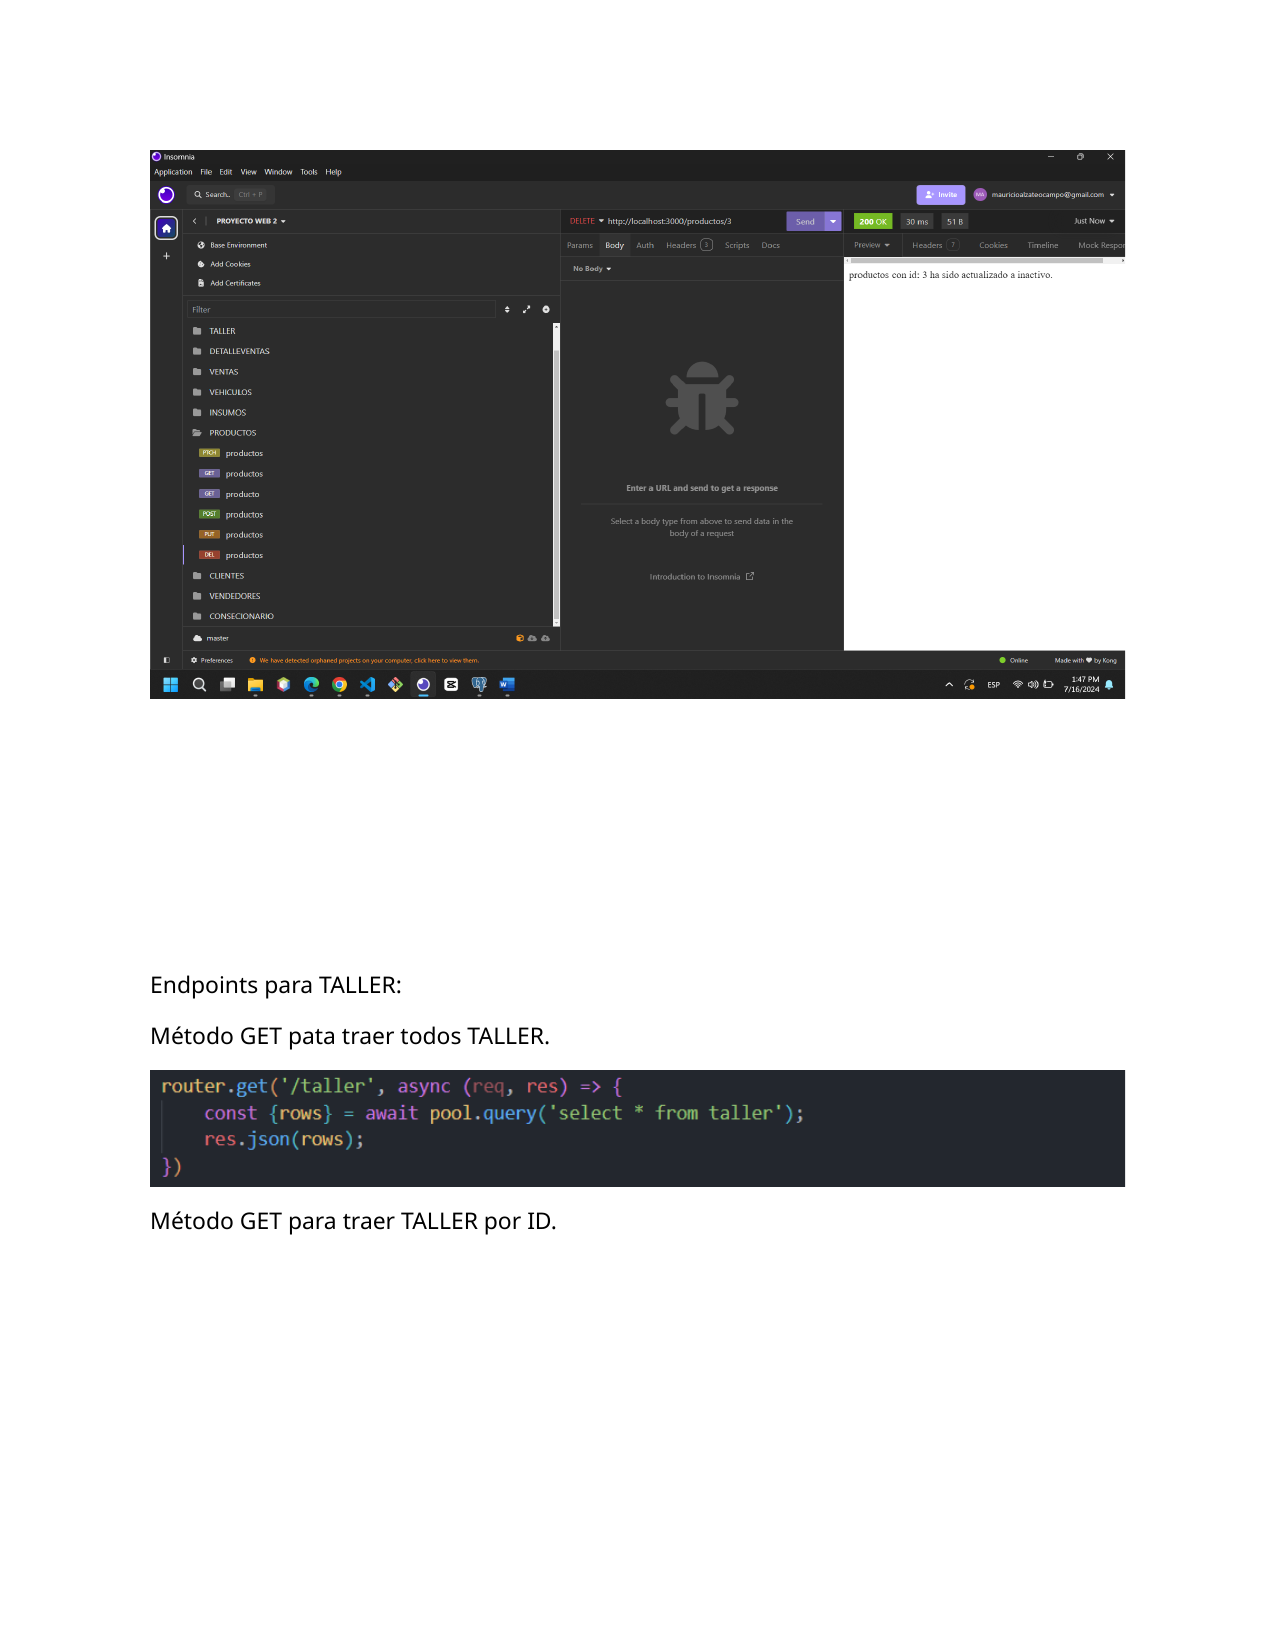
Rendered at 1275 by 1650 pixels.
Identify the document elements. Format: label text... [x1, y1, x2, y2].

text Método GET pata traer todos TALLER. [150, 1020, 1125, 1051]
text Método GET para traer TALLER por ID. [150, 1205, 1125, 1237]
text Endpoints para TALLER: [150, 969, 1125, 1001]
picture [150, 1070, 1125, 1187]
picture [150, 150, 1125, 699]
